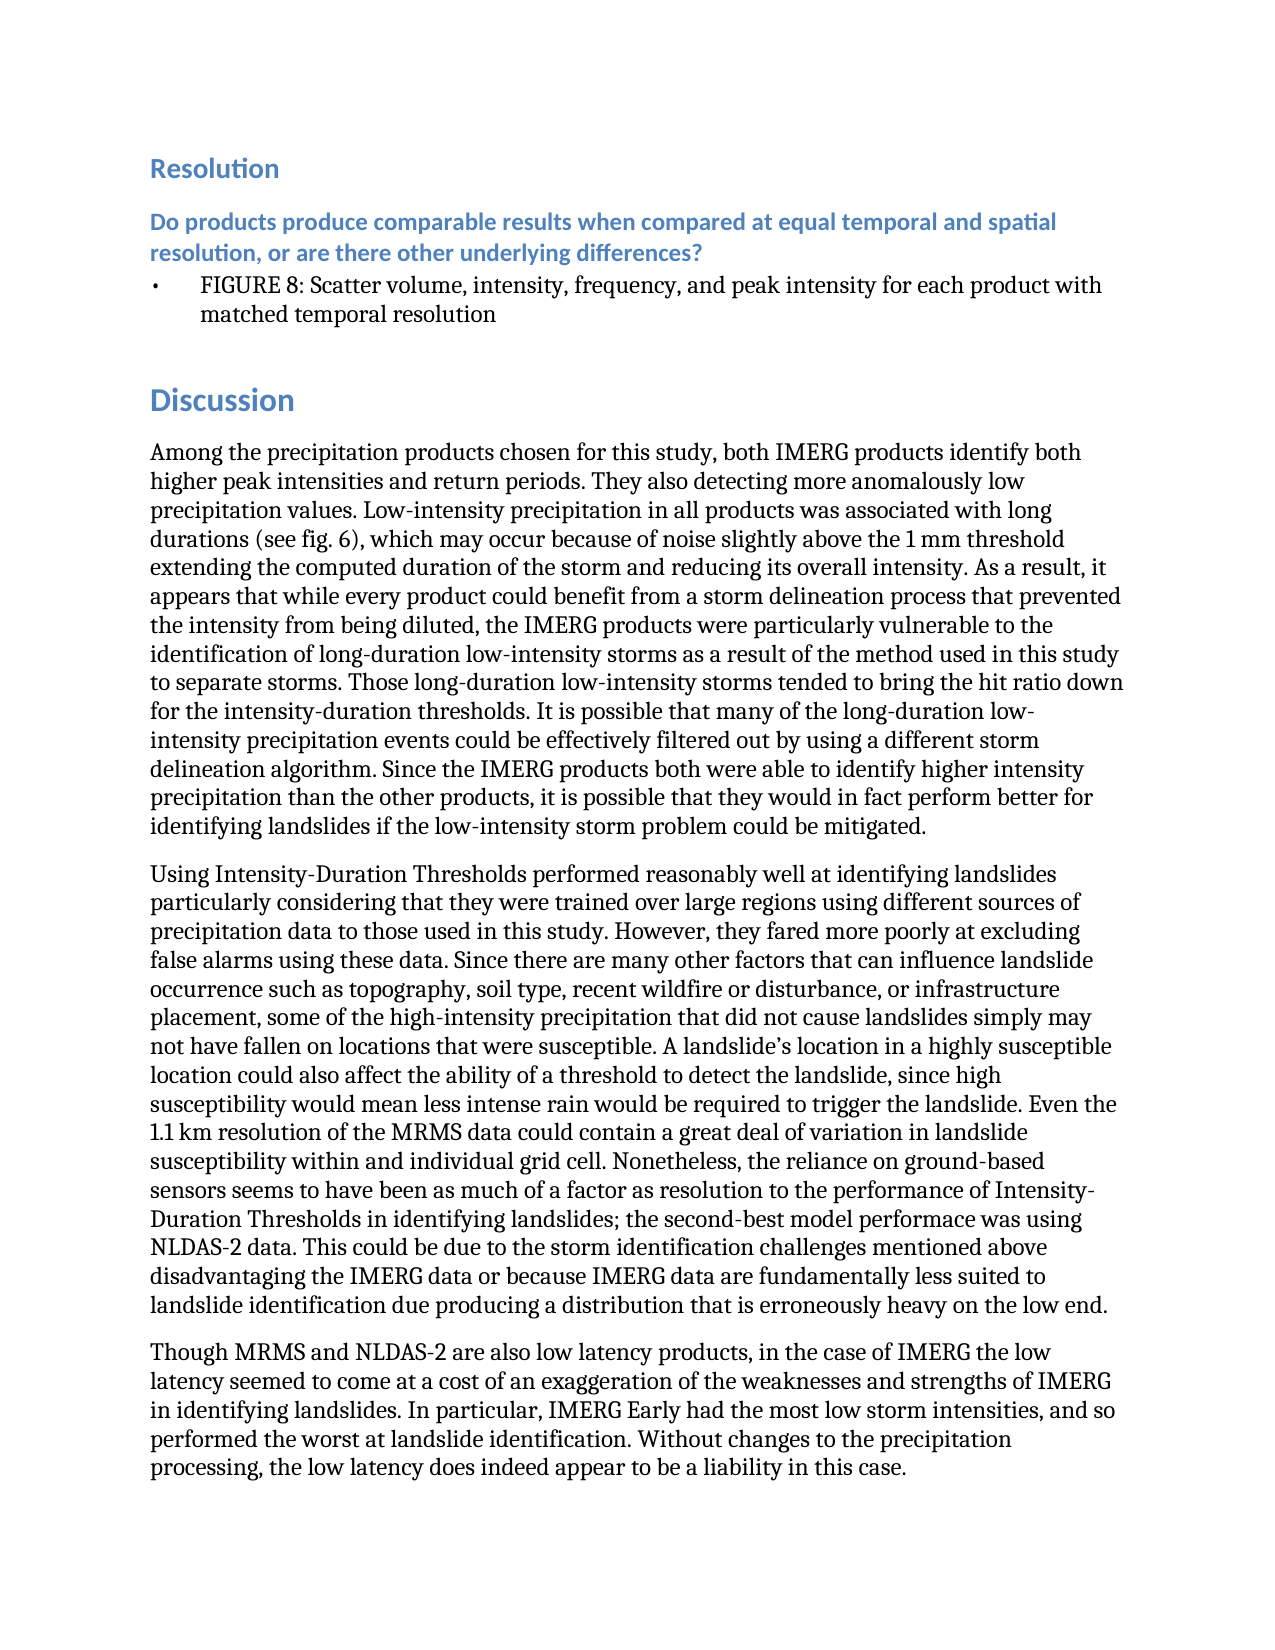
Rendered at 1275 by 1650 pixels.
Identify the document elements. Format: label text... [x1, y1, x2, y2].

text Though MRMS and NLDAS-2 are also low latency products, in the case of IMERG the low latency seemed to come at a cost of an exaggeration of the weaknesses and strengths of IMERG in identifying landslides. In particular, IMERG Early had the most low storm intensities, and so performed the worst at landslide identification. Without changes to the precipitation processing, the low latency does indeed appear to be a liability in this case. [150, 1338, 1125, 1482]
text Among the precipitation products chosen for this study, both IMERG products identify both higher peak intensities and return periods. They also detecting more anomalously low precipitation values. Low-intensity precipitation in all products was associated with long durations (see fig. 6), which may occur because of noise slightly above the 1 mm threshold extending the computed duration of the storm and reducing its overall intensity. As a result, it appears that while every product could benefit from a storm delineation process that prevented the intensity from being diluted, the IMERG products were particularly vulnerable to the identification of long-duration low-intensity storms as a result of the method used in this study to separate storms. Those long-duration low-intensity storms tended to bring the hit ratio down for the intensity-duration thresholds. It is possible that many of the long-duration low-intensity precipitation events could be effectively filtered out by using a different storm delineation algorithm. Since the IMERG products both were able to identify higher intensity precipitation than the other products, it is possible that they would in fact perform better for identifying landslides if the low-intensity storm problem could be mitigated. [150, 438, 1125, 841]
subtitle Do products produce comparable results when compared at equal temporal and spatial resolution, or are there other underlying differences? [150, 206, 1125, 267]
subtitle Discussion [150, 379, 1125, 419]
list FIGURE 8: Scatter volume, intensity, frequency, and peak intensity for each product with matched temporal resolution [150, 271, 1125, 329]
text Using Intensity-Duration Thresholds performed reasonably well at identifying landslides particularly considering that they were trained over large regions using different sources of precipitation data to those used in this study. However, they fared more poorly at excluding false alarms using these data. Since there are many other factors that can influence landslide occurrence such as topography, soil type, recent wildfire or disturbance, or infrastructure placement, some of the high-intensity precipitation that did not cause landslides simply may not have fallen on locations that were susceptible. A landslide’s location in a highly susceptible location could also affect the ability of a threshold to detect the landslide, since high susceptibility would mean less intense rain would be required to trigger the landslide. Even the 1.1 km resolution of the MRMS data could contain a great deal of variation in landslide susceptibility within and individual grid cell. Nonetheless, the reliance on ground-based sensors seems to have been as much of a factor as resolution to the performance of Intensity-Duration Thresholds in identifying landslides; the second-best model performace was using NLDAS-2 data. This could be due to the storm identification challenges mentioned above disadvantaging the IMERG data or because IMERG data are fundamentally less suited to landslide identification due producing a distribution that is erroneously heavy on the low end. [150, 859, 1125, 1319]
subtitle Resolution [150, 150, 1125, 186]
